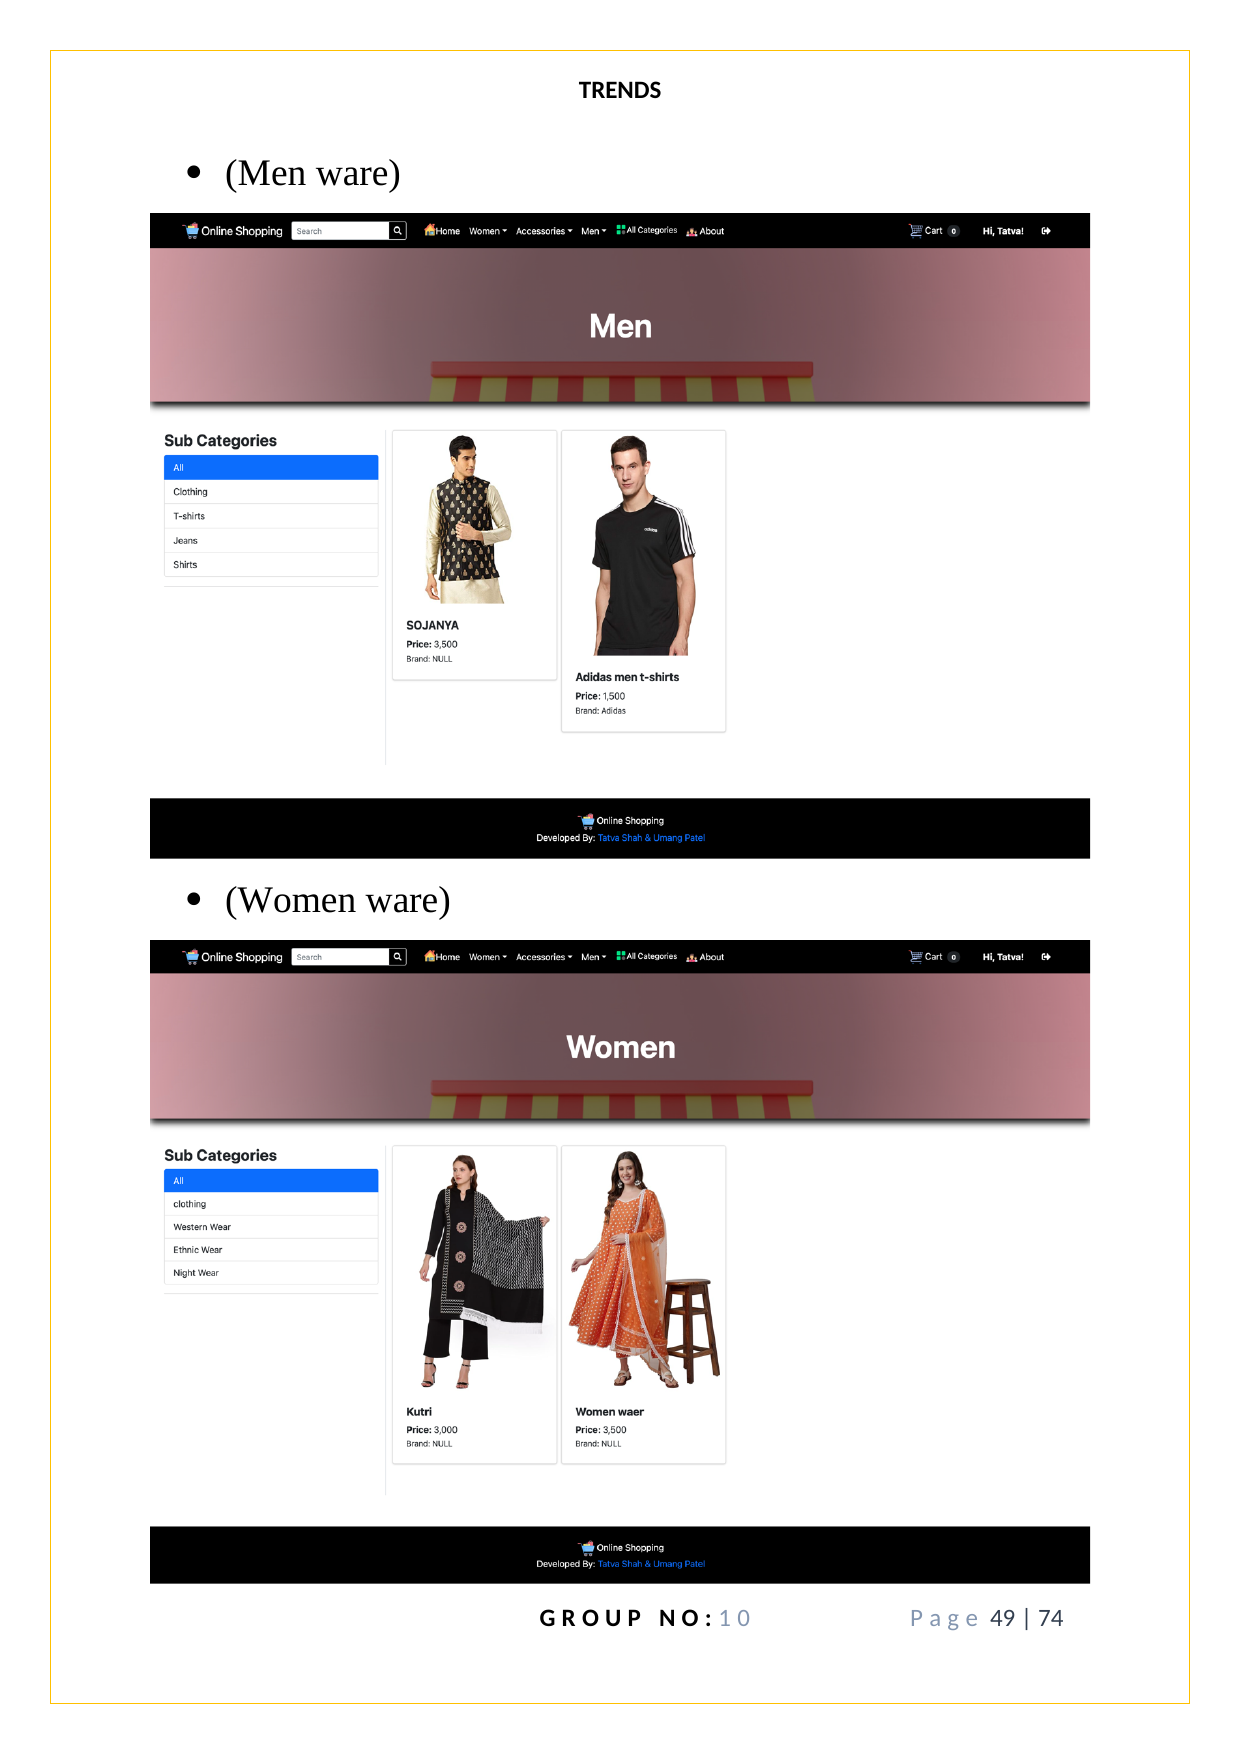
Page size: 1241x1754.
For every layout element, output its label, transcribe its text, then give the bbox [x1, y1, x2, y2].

list (Women ware) [187, 878, 1090, 921]
picture [150, 940, 1091, 1584]
list (Men ware) [187, 150, 1090, 193]
picture [150, 213, 1091, 859]
